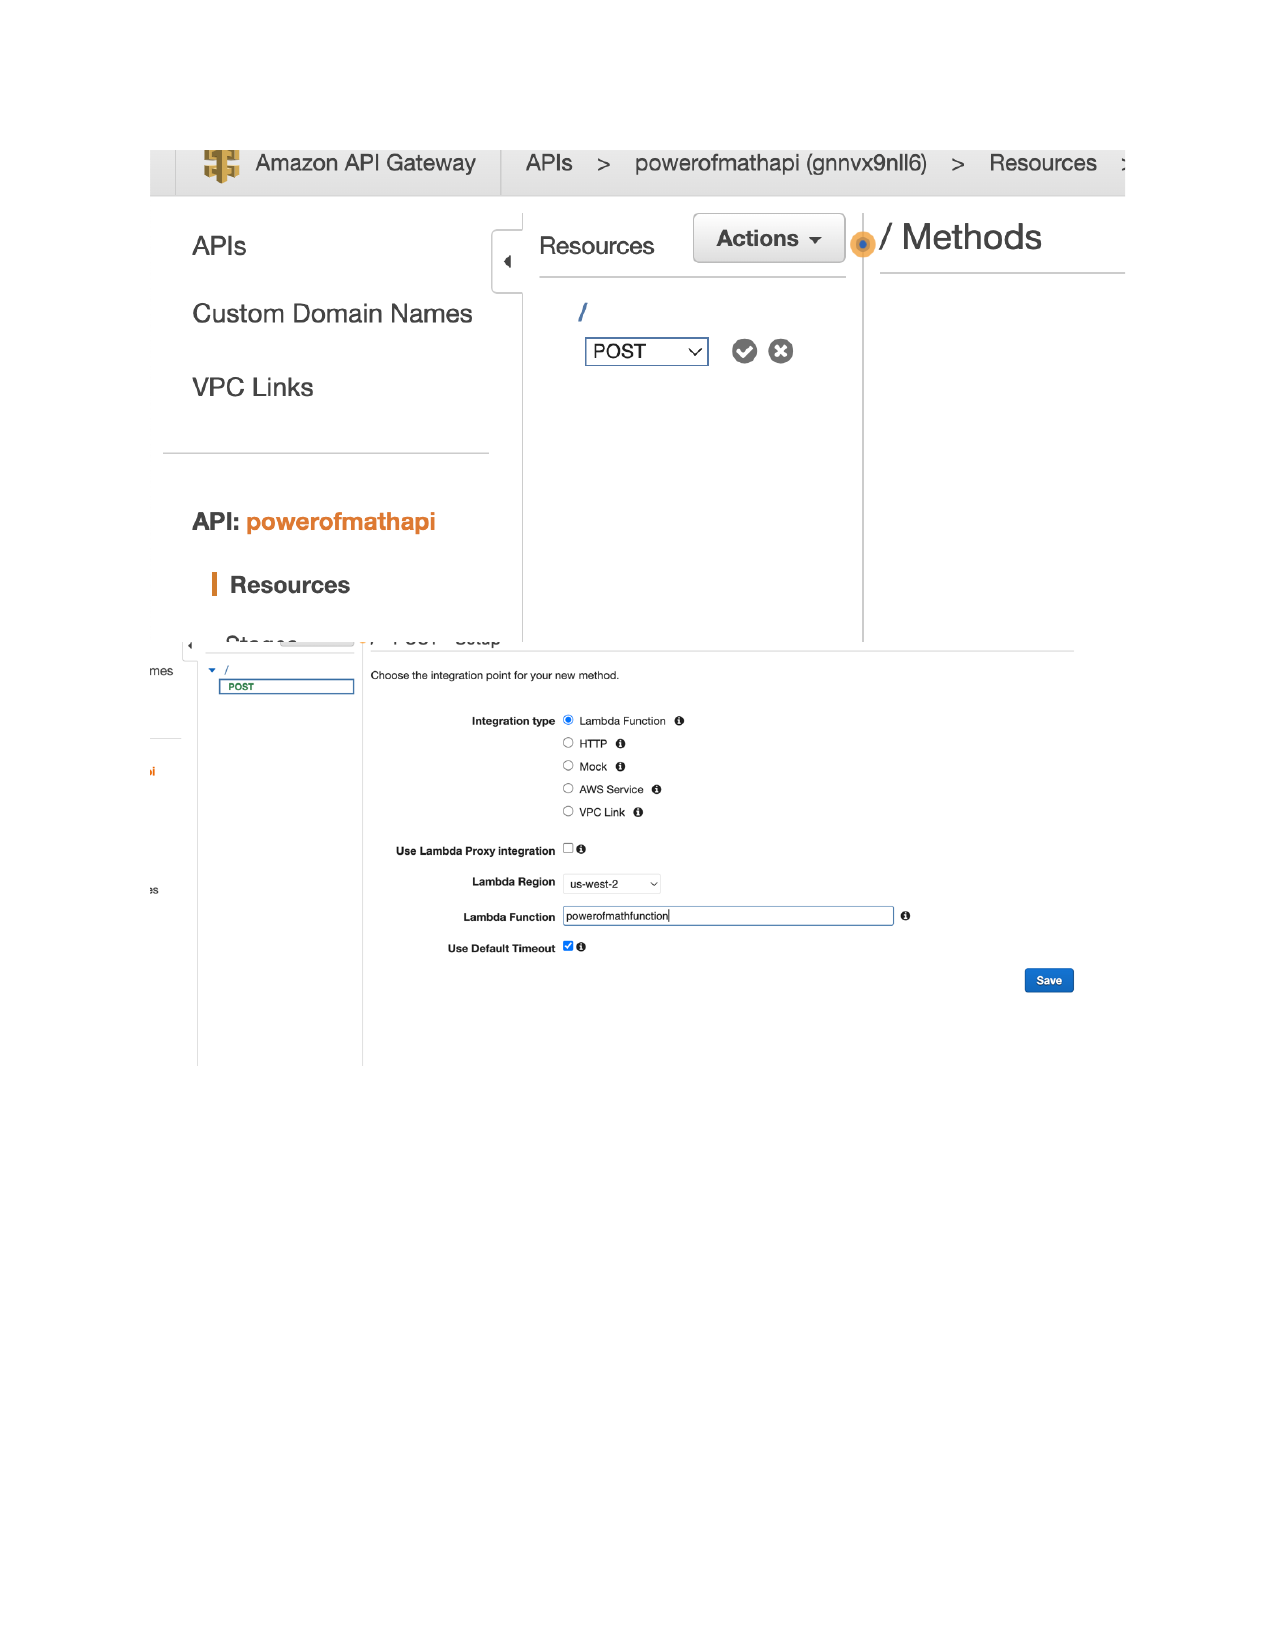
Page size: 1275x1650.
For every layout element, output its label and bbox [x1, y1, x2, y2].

picture [150, 150, 1125, 1066]
